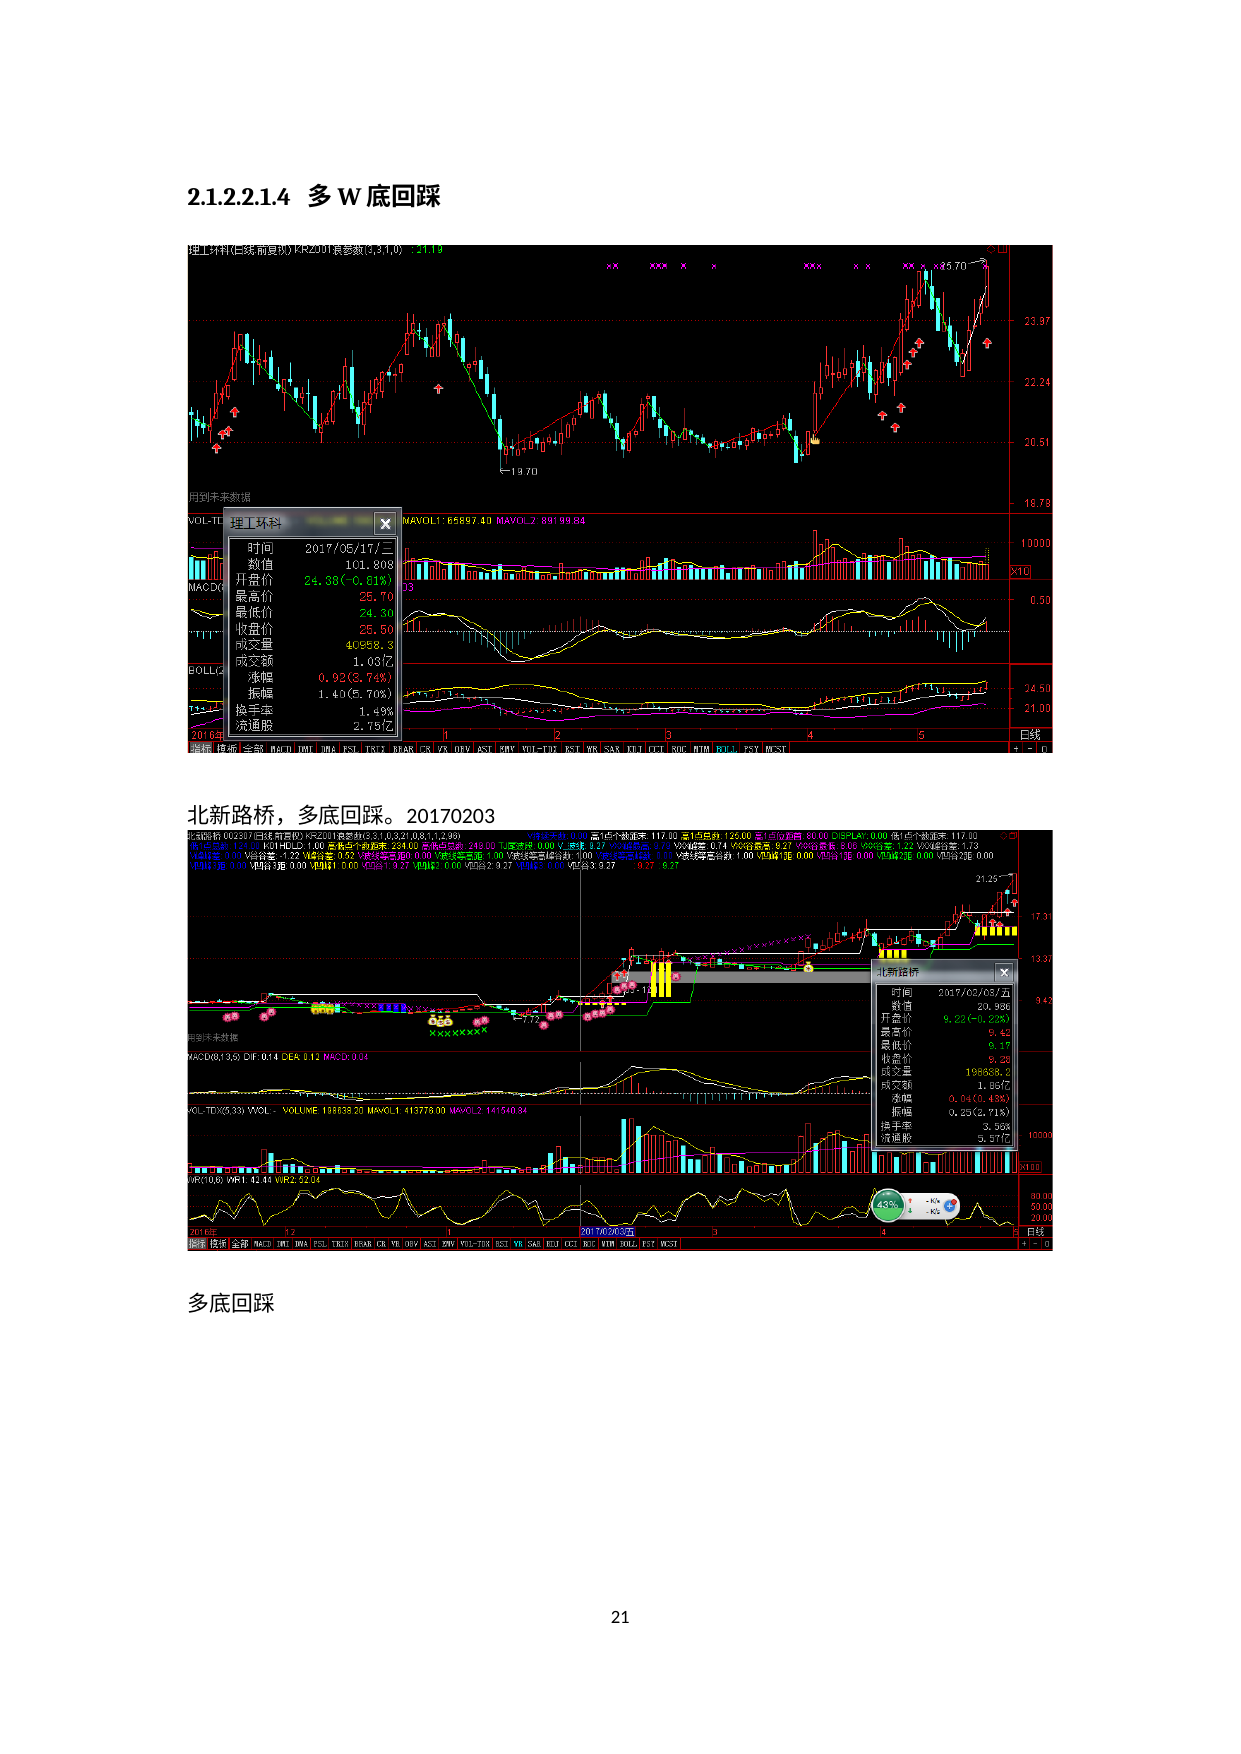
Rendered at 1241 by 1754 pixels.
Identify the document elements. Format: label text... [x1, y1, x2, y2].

picture [187, 830, 1053, 1251]
subtitle 多W底回踩 [187, 162, 1053, 227]
picture [187, 245, 1053, 753]
text 多底回踩 [187, 1286, 1053, 1318]
text 北新路桥，多底回踩。20170203 [187, 798, 1053, 830]
